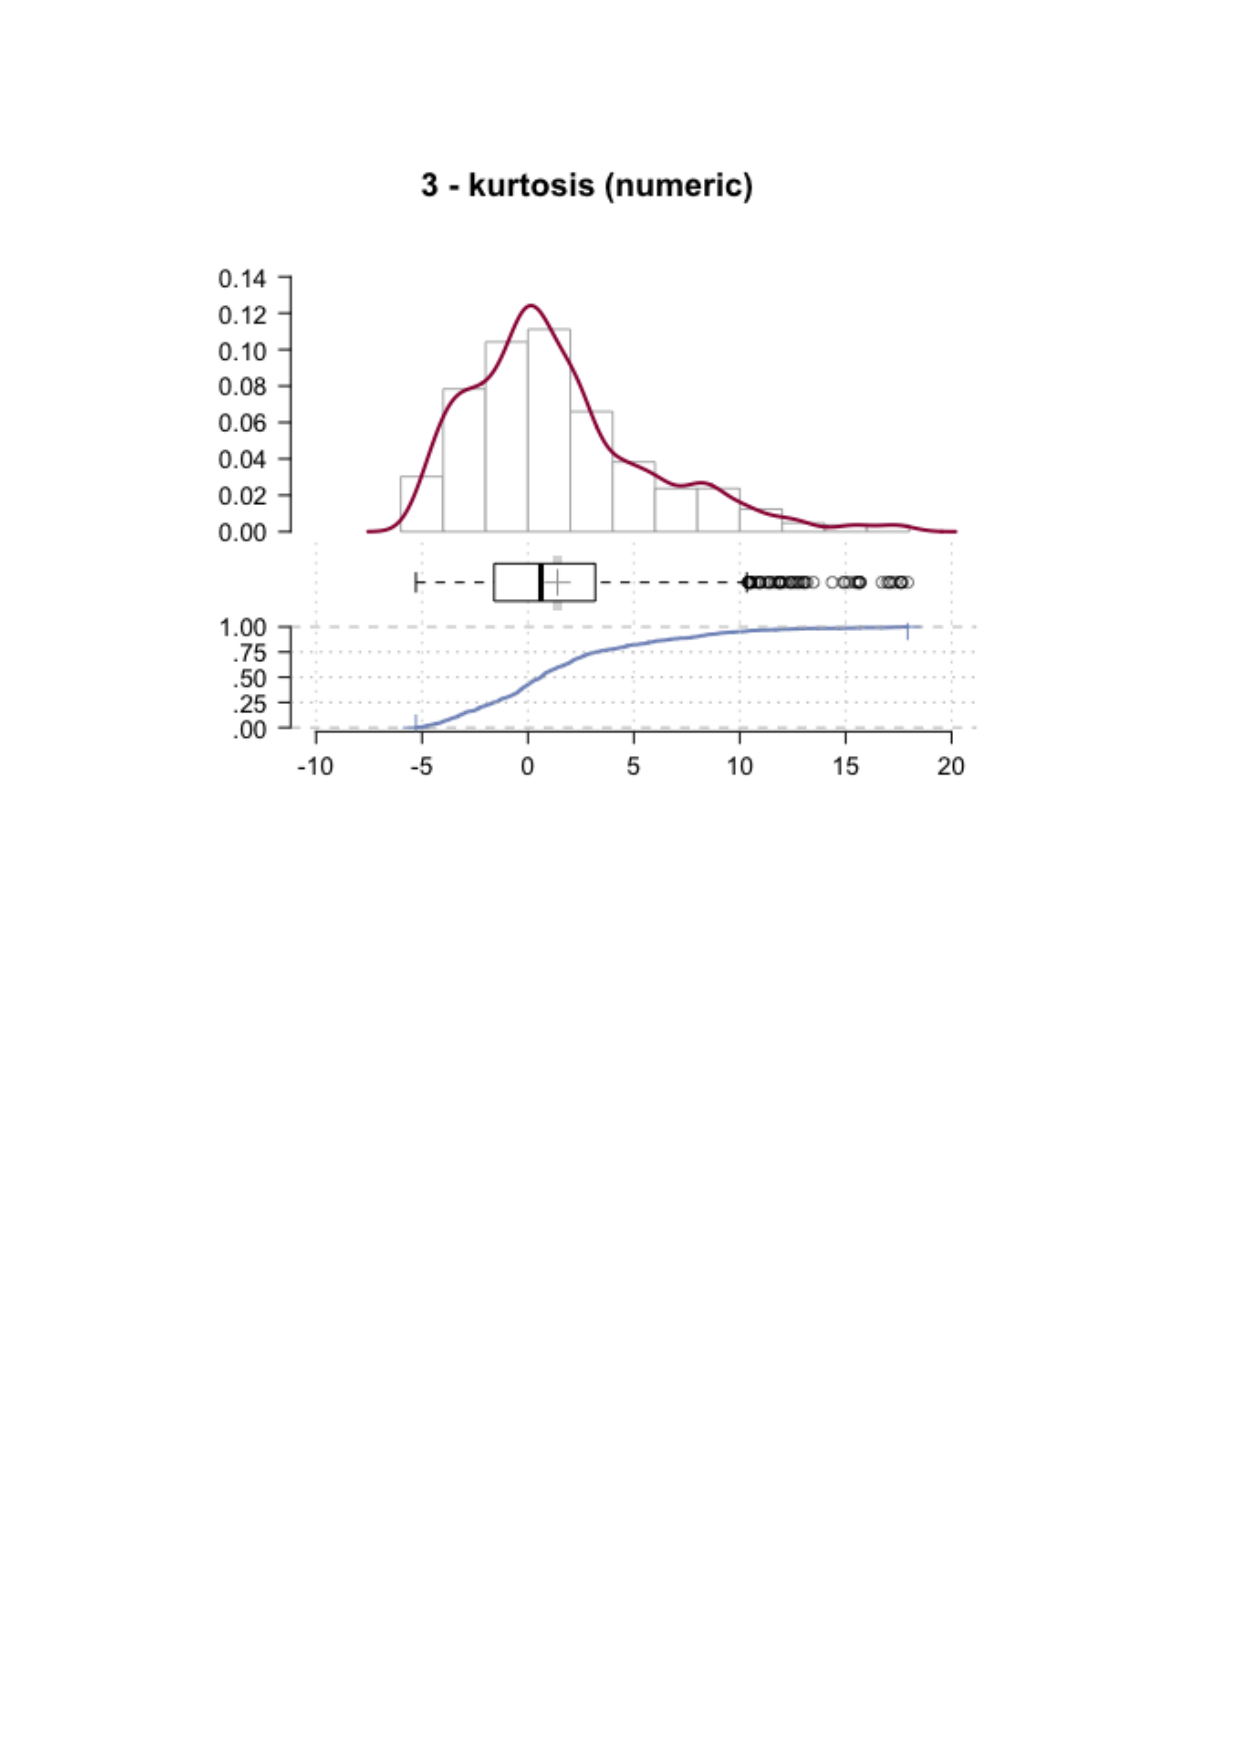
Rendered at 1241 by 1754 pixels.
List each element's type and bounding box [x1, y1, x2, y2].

picture [150, 150, 1025, 850]
